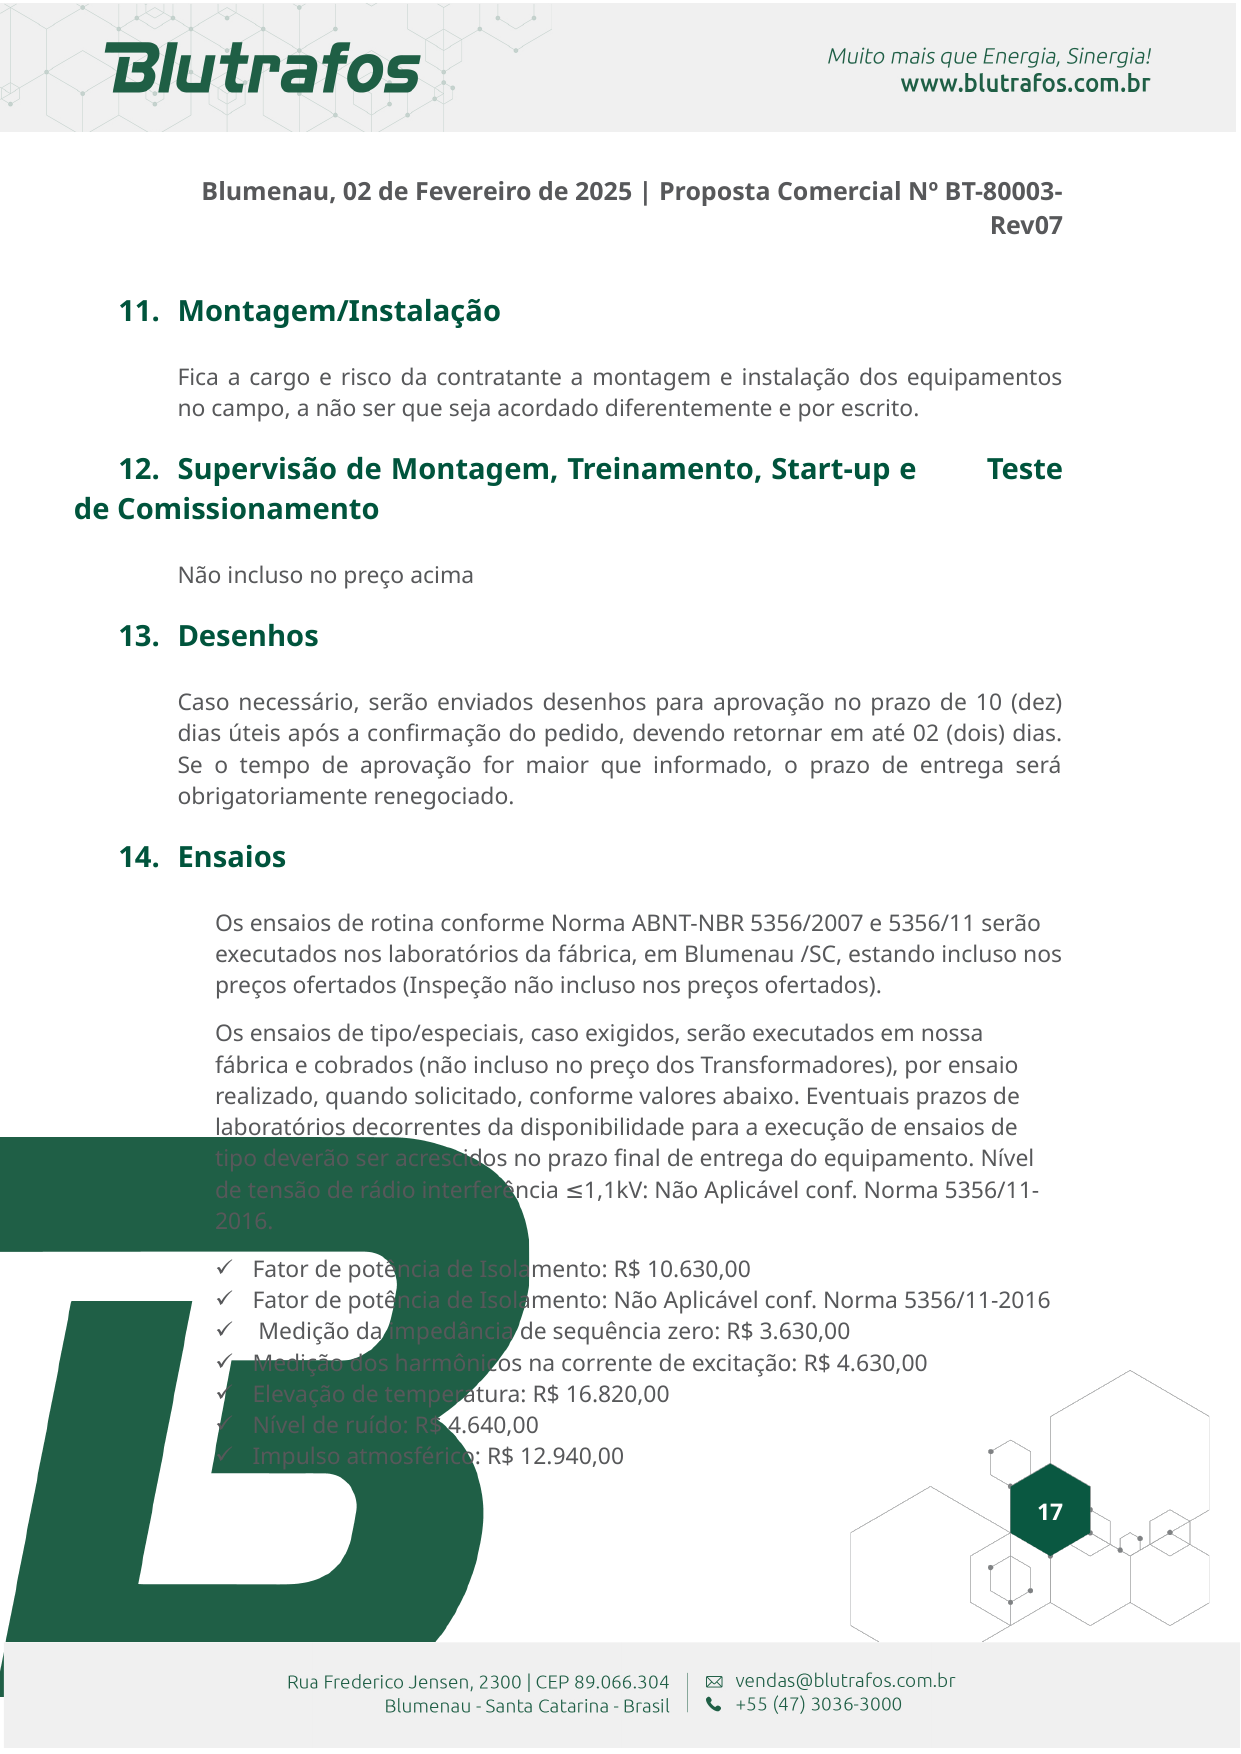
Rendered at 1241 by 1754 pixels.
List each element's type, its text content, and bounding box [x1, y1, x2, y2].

picture [0, 1137, 1241, 1748]
text Fica a cargo e risco da contratante a montagem e instalação dos equipamentos no campo, a não ser que seja acordado diferentemente e por escrito. [177, 329, 1063, 423]
subtitle Montagem/Instalação [74, 290, 1063, 329]
list Impulso atmosférico: R$ 12.940,00 [215, 1440, 1063, 1472]
list Nível de ruído: R$ 4.640,00 [215, 1409, 1063, 1440]
subtitle Ensaios [74, 836, 1063, 876]
text Não incluso no preço acima [177, 528, 1063, 590]
text Os ensaios de rotina conforme Norma ABNT-NBR 5356/2007 e 5356/11 serão executados nos laboratórios da fábrica, em Blumenau /SC, estando incluso nos preços ofertados (Inspeção não incluso nos preços ofertados). [215, 907, 1063, 1001]
list Medição da impedância de sequência zero: R$ 3.630,00 [215, 1315, 1063, 1347]
subtitle Desenhos [74, 615, 1063, 655]
text Os ensaios de tipo/especiais, caso exigidos, serão executados em nossa fábrica e cobrados (não incluso no preço dos Transformadores), por ensaio realizado, quando solicitado, conforme valores abaixo. Eventuais prazos de laboratórios decorrentes da disponibilidade para a execução de ensaios de tipo deverão ser acrescidos no prazo final de entrega do equipamento. Nível de tensão de rádio interferência ≤1,1kV: Não Aplicável conf. Norma 5356/11-2016. [215, 1017, 1063, 1236]
list Fator de potência de Isolamento: Não Aplicável conf. Norma 5356/11-2016 [215, 1284, 1063, 1315]
list Fator de potência de Isolamento: R$ 10.630,00 [215, 1253, 1063, 1284]
picture [0, 3, 1236, 132]
list Medição dos harmônicos na corrente de excitação: R$ 4.630,00 [215, 1347, 1063, 1378]
subtitle Supervisão de Montagem, Treinamento, Start-up e _____Teste de Comissionamento [74, 448, 1063, 528]
list Elevação de temperatura: R$ 16.820,00 [215, 1378, 1063, 1409]
text Caso necessário, serão enviados desenhos para aprovação no prazo de 10 (dez) dias úteis após a confirmação do pedido, devendo retornar em até 02 (dois) dias. Se o tempo de aprovação for maior que informado, o prazo de entrega será obrigatoriamente renegociado. [177, 686, 1063, 811]
